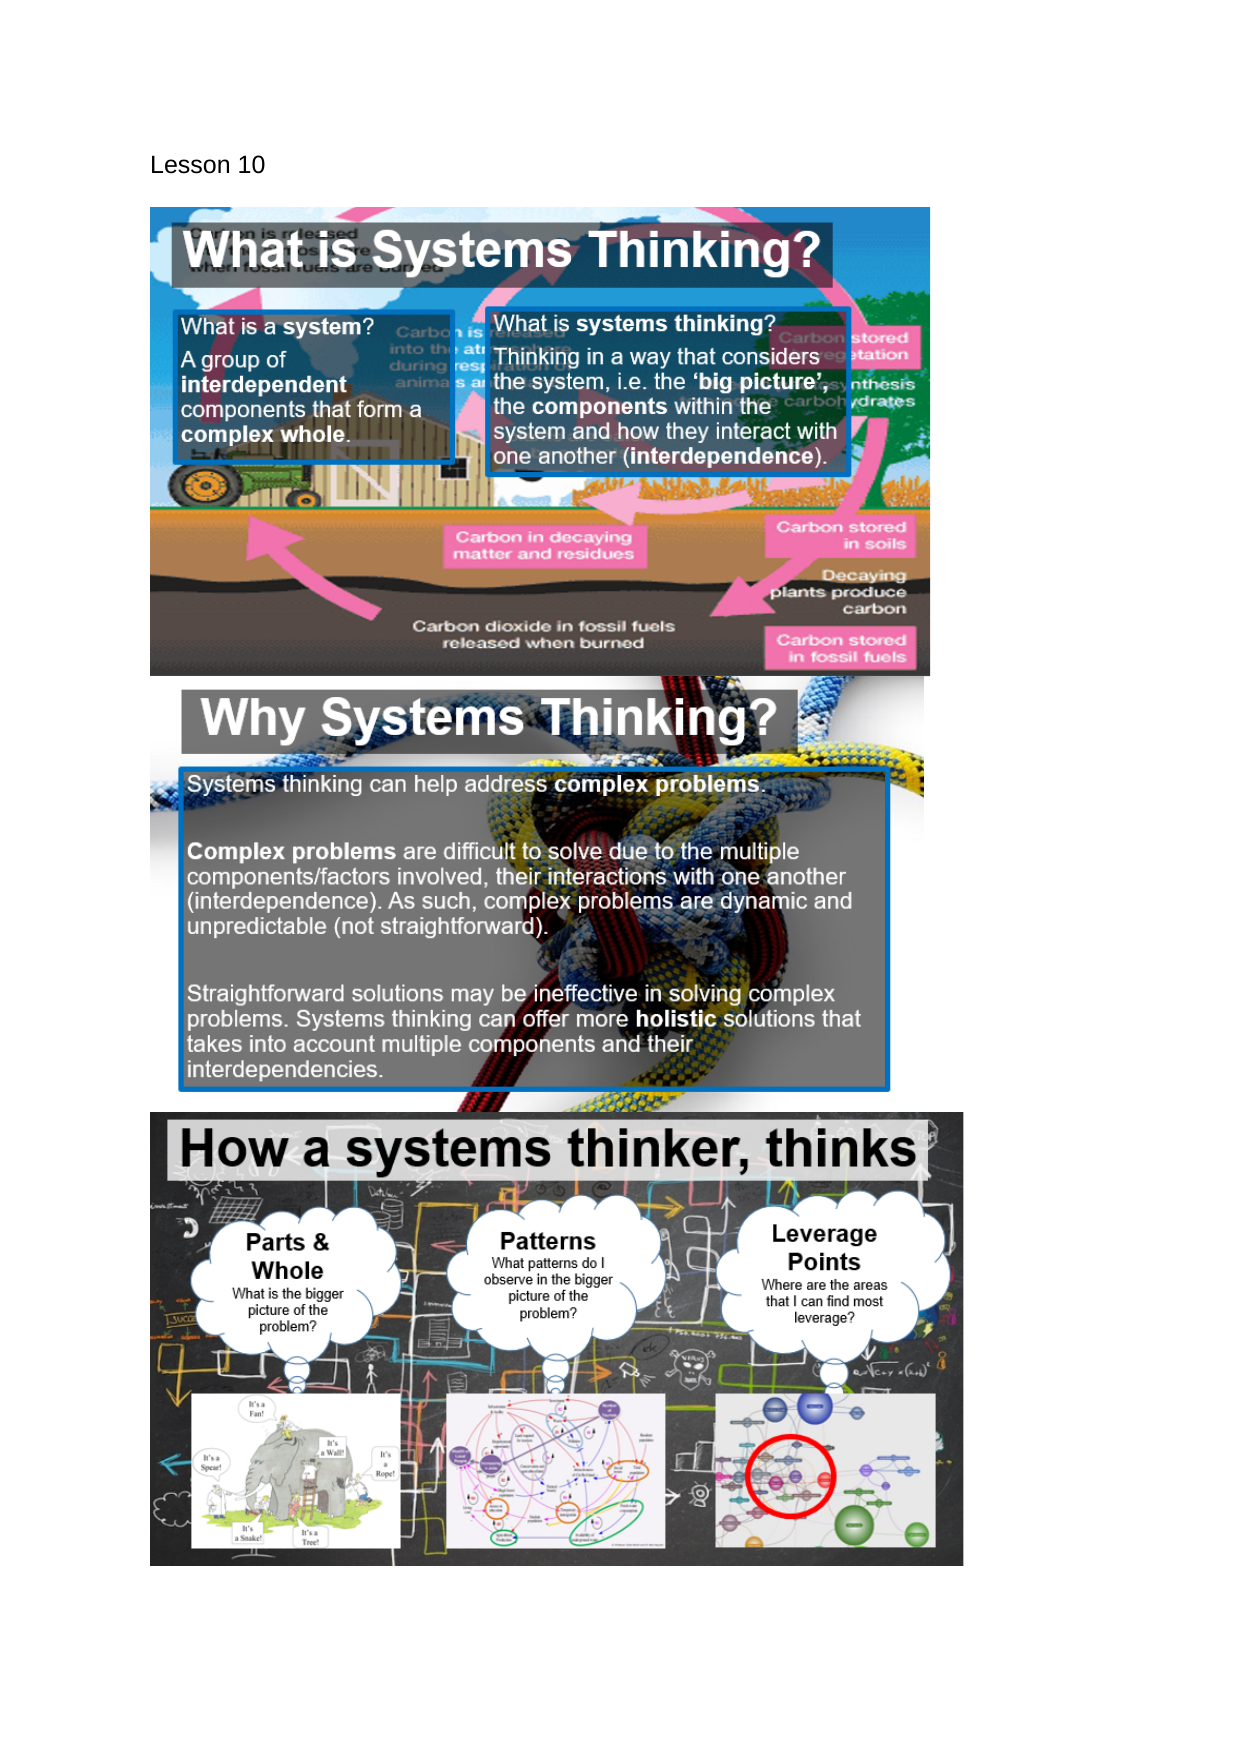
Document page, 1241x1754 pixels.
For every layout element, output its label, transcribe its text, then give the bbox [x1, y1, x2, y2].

text Lesson 10 [150, 150, 1090, 179]
picture [150, 207, 964, 1566]
